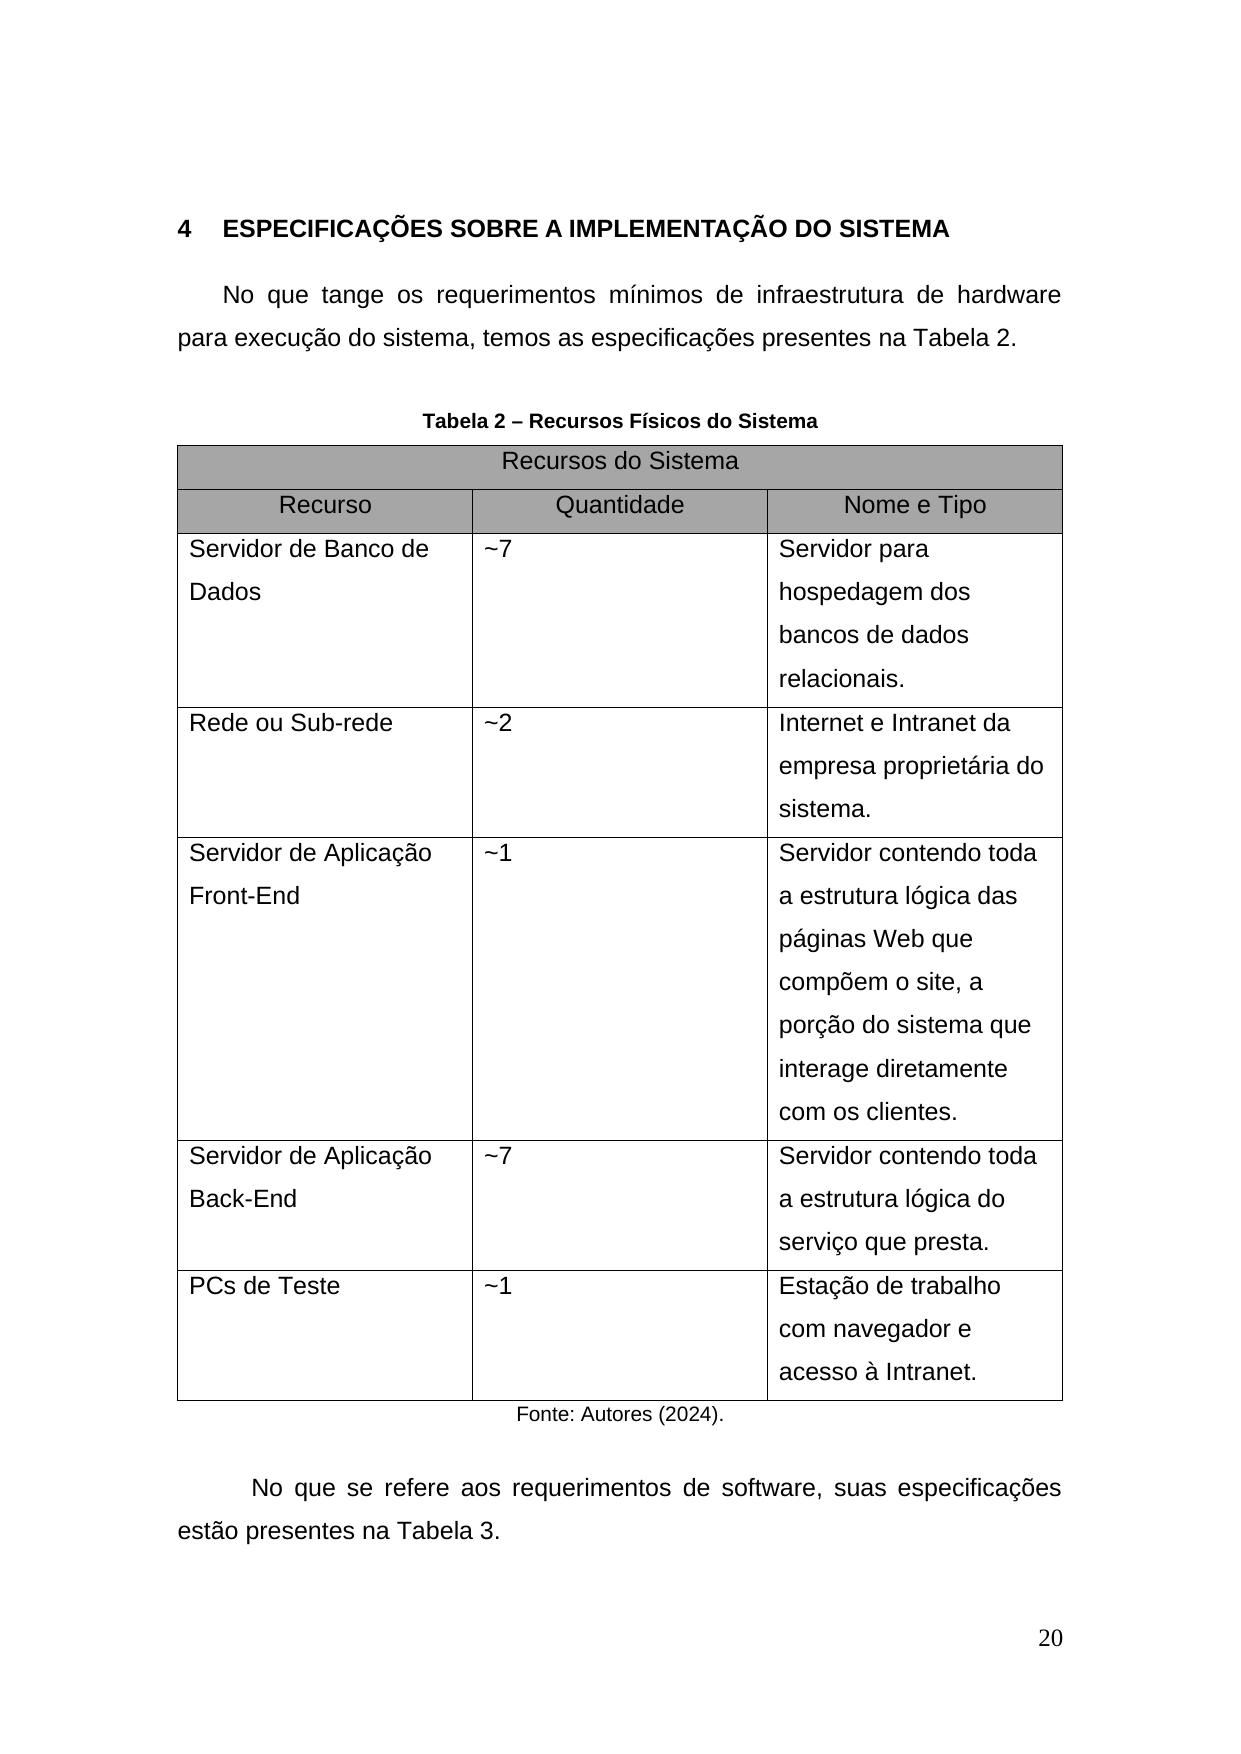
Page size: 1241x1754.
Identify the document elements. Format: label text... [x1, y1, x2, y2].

table_cell Nome e Tipo [768, 490, 1062, 533]
table_cell Servidor contendo toda a estrutura lógica do serviço que presta. [768, 1141, 1062, 1270]
text Fonte: Autores (2024). [177, 1401, 1063, 1425]
table_header Recursos do Sistema [178, 446, 1062, 489]
table_cell Recurso [178, 490, 472, 533]
table_cell Servidor para hospedagem dos bancos de dados relacionais. [768, 534, 1062, 707]
text No que tange os requerimentos mínimos de infraestrutura de hardware para execução do sistema, temos as especificações presentes na Tabela 2. [177, 280, 1063, 352]
table_cell ~1 [473, 838, 767, 1140]
table_cell Servidor de Banco de Dados [178, 534, 472, 707]
table_cell Servidor de Aplicação Back-End [178, 1141, 472, 1270]
table_cell Internet e Intranet da empresa proprietária do sistema. [768, 708, 1062, 837]
table_cell ~7 [473, 1141, 767, 1270]
table_cell Servidor de Aplicação Front-End [178, 838, 472, 1140]
text No que se refere aos requerimentos de software, suas especificações estão presentes na Tabela 3. [177, 1473, 1063, 1545]
table_cell Estação de trabalho com navegador e acesso à Intranet. [768, 1271, 1062, 1400]
table_cell ~7 [473, 534, 767, 707]
table_cell Rede ou Sub-rede [178, 708, 472, 837]
table_cell PCs de Teste [178, 1271, 472, 1400]
table_cell Servidor contendo toda a estrutura lógica das páginas Web que compõem o site, a porção do sistema que interage diretamente com os clientes. [768, 838, 1062, 1140]
table_cell ~2 [473, 708, 767, 837]
text Tabela 2 – Recursos Físicos do Sistema [177, 409, 1063, 433]
table_cell Quantidade [473, 490, 767, 533]
table_cell ~1 [473, 1271, 767, 1400]
subtitle ESPECIFICAÇÕES SOBRE A IMPLEMENTAÇÃO DO SISTEMA [177, 214, 1063, 243]
